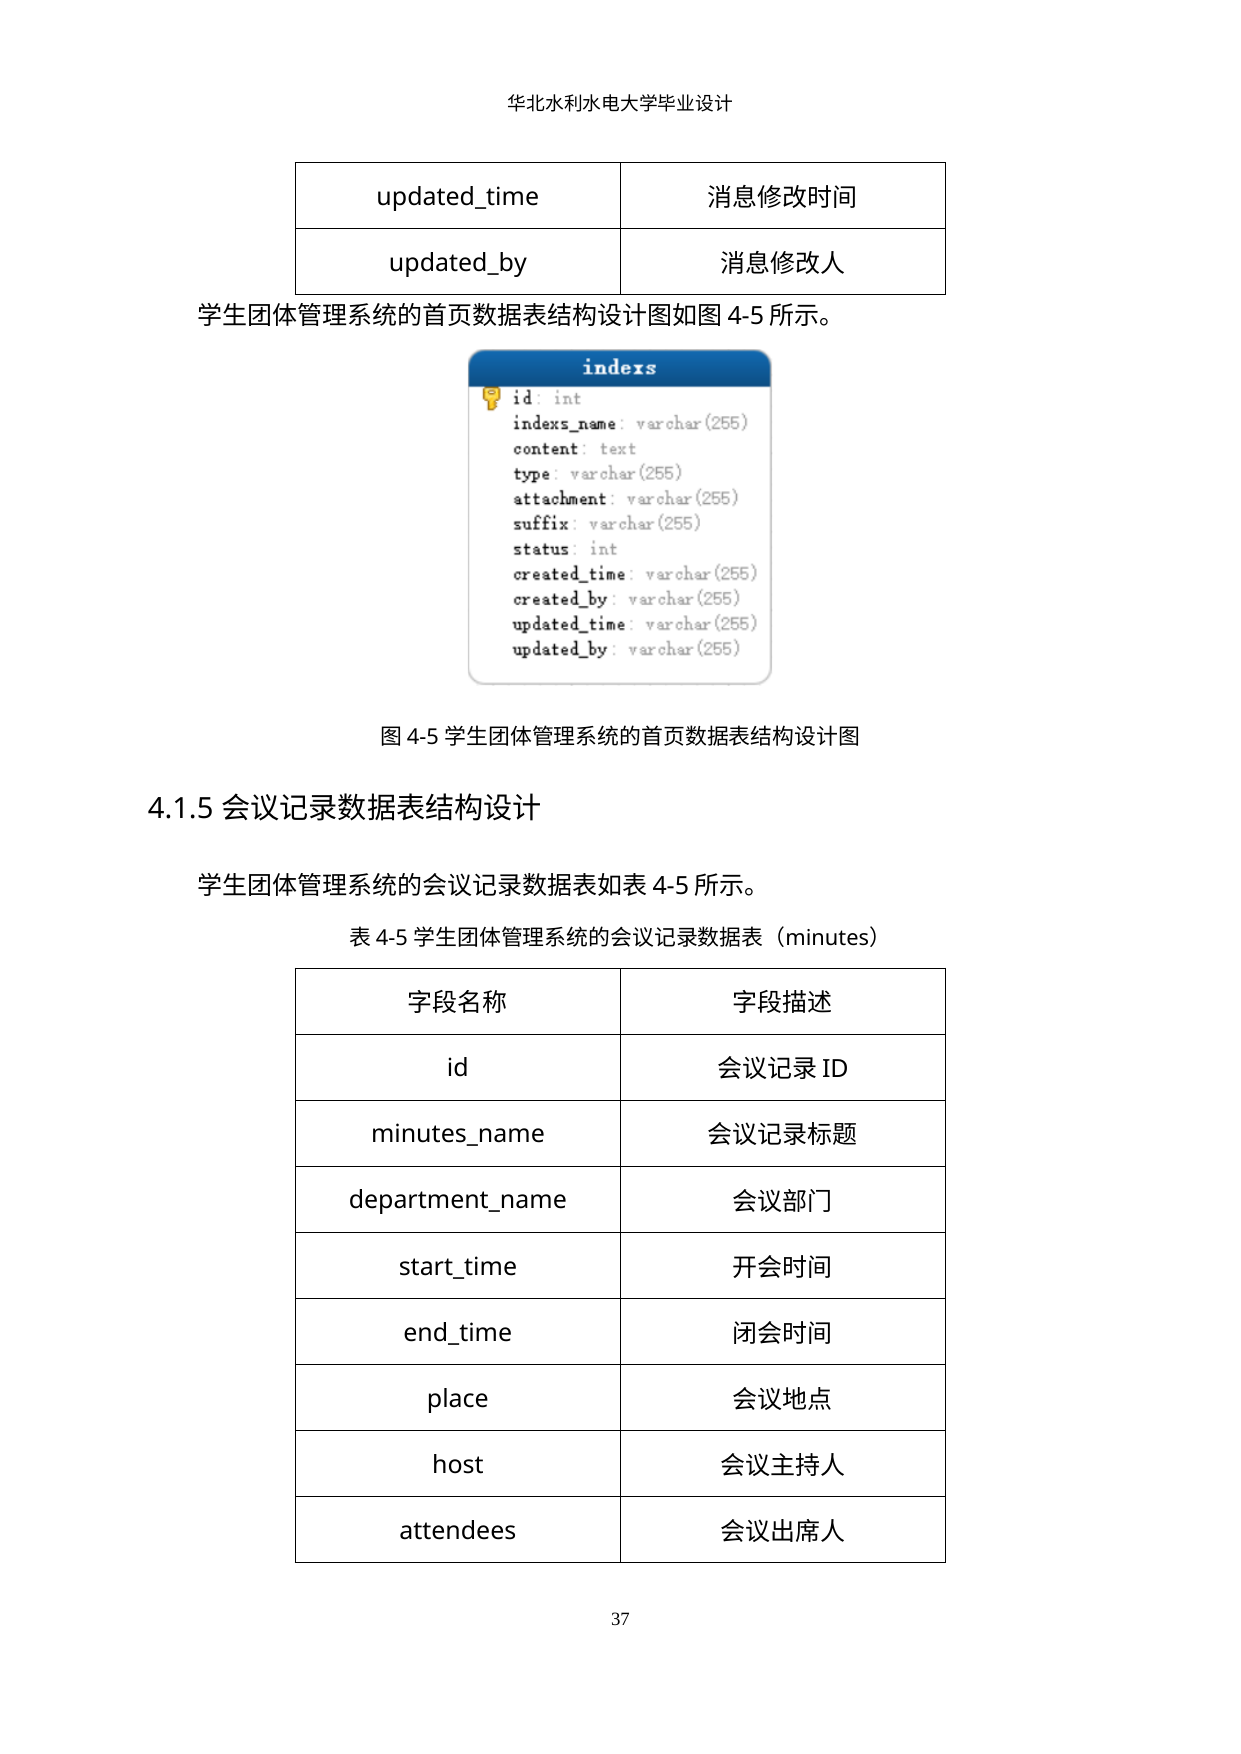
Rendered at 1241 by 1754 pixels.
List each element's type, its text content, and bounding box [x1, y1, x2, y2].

picture [467, 349, 773, 686]
table_cell department_name [296, 1167, 620, 1232]
text 表4-5 学生团体管理系统的会议记录数据表（minutes） [148, 920, 1092, 952]
table_cell 会议出席人 [621, 1497, 945, 1562]
table_cell 会议记录标题 [621, 1101, 945, 1166]
text 学生团体管理系统的会议记录数据表如表4-5所示。 [148, 866, 1092, 902]
table_cell 会议部门 [621, 1167, 945, 1232]
table_cell start_time [296, 1233, 620, 1298]
table_cell updated_by [296, 229, 620, 294]
table_header 字段描述 [621, 969, 945, 1033]
table_cell host [296, 1431, 620, 1496]
table_cell 会议主持人 [621, 1431, 945, 1496]
table_cell id [296, 1035, 620, 1099]
table_cell 闭会时间 [621, 1299, 945, 1364]
table_header 字段名称 [296, 969, 620, 1033]
table_cell 消息修改人 [621, 229, 945, 294]
text 学生团体管理系统的首页数据表结构设计图如图4-5所示。 [148, 295, 1092, 331]
table_cell 会议记录ID [621, 1035, 945, 1099]
subtitle 4.1.5 会议记录数据表结构设计 [148, 773, 1092, 838]
table_cell place [296, 1365, 620, 1430]
table_cell attendees [296, 1497, 620, 1562]
table_cell 开会时间 [621, 1233, 945, 1298]
table_cell minutes_name [296, 1101, 620, 1166]
table_cell 消息修改时间 [621, 163, 945, 228]
table_cell 会议地点 [621, 1365, 945, 1430]
table_cell updated_time [296, 163, 620, 228]
table_cell end_time [296, 1299, 620, 1364]
